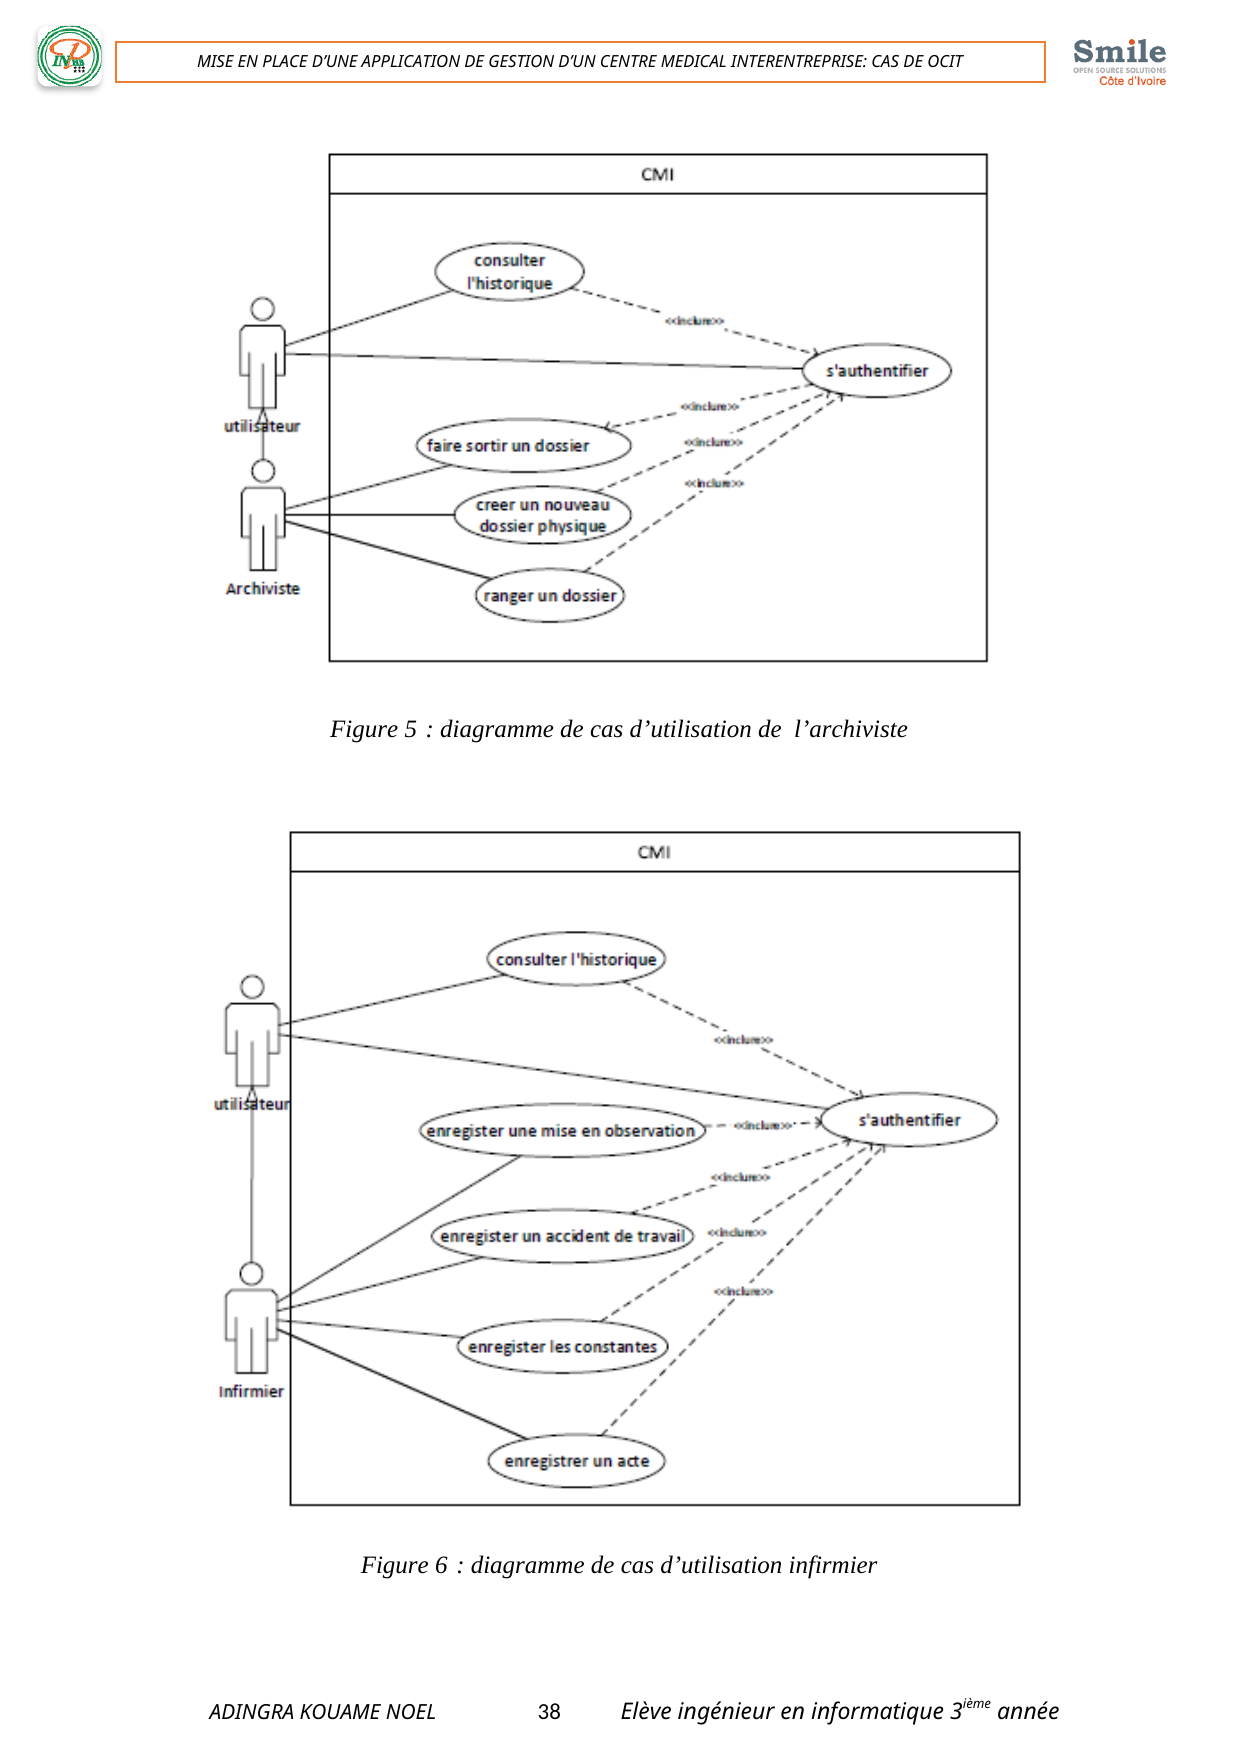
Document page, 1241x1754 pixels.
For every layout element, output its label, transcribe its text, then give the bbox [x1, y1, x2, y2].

text Figure 6 : diagramme de cas d’utilisation infirmier [75, 1550, 1165, 1579]
picture [1072, 37, 1167, 86]
text Figure 5 : diagramme de cas d’utilisation de l’archiviste [75, 714, 1165, 743]
